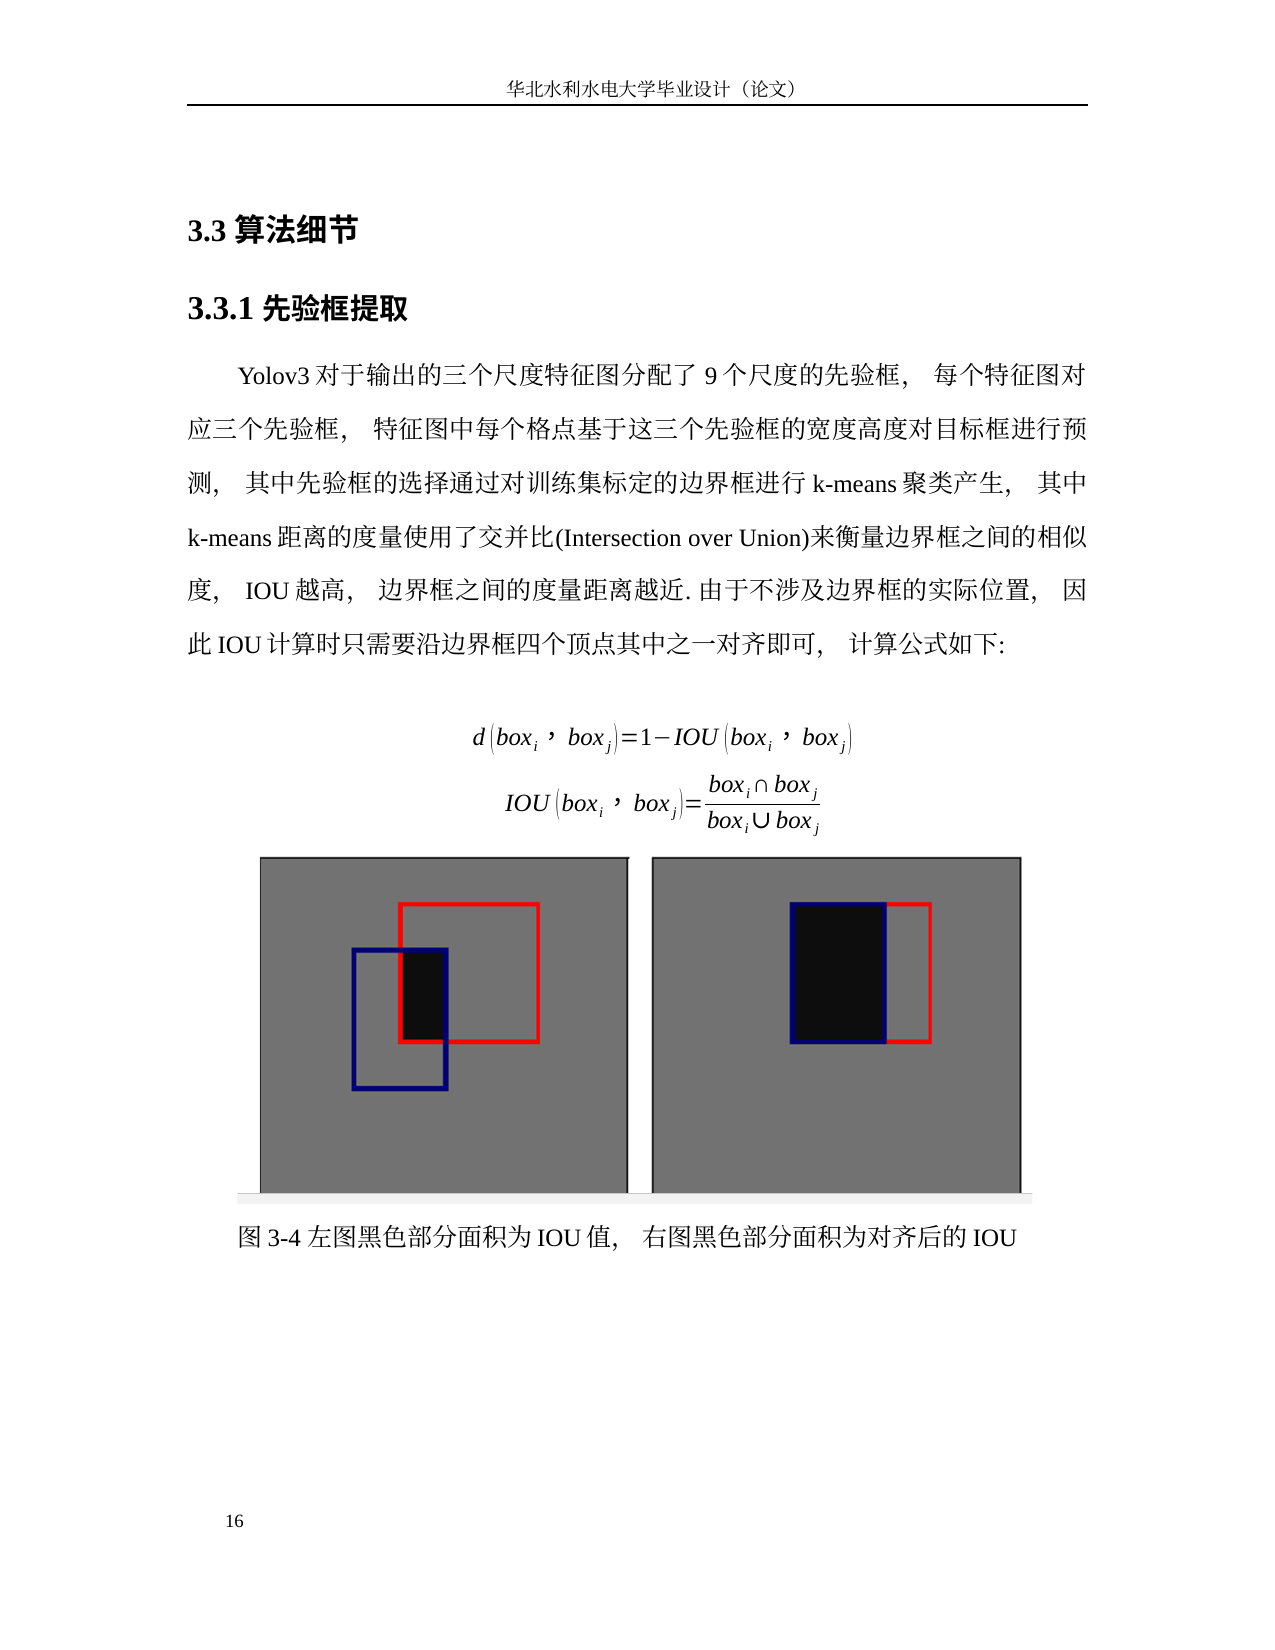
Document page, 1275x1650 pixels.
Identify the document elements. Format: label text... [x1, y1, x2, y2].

picture [237, 851, 1033, 1204]
text Yolov3对于输出的三个尺度特征图分配了9个尺度的先验框， 每个特征图对应三个先验框， 特征图中每个格点基于这三个先验框的宽度高度对目标框进行预测， 其中先验框的选择通过对训练集标定的边界框进行k-means聚类产生， 其中k-means距离的度量使用了交并比(Intersection over Union)来衡量边界框之间的相似度， IOU越高， 边界框之间的度量距离越近. 由于不涉及边界框的实际位置， 因此IOU计算时只需要沿边界框四个顶点其中之一对齐即可， 计算公式如下: [187, 356, 1088, 661]
text 图3-4 左图黑色部分面积为IOU值， 右图黑色部分面积为对齐后的IOU [187, 1218, 1088, 1254]
text 先验框提取 [187, 286, 1088, 328]
text 算法细节 [187, 206, 1088, 251]
